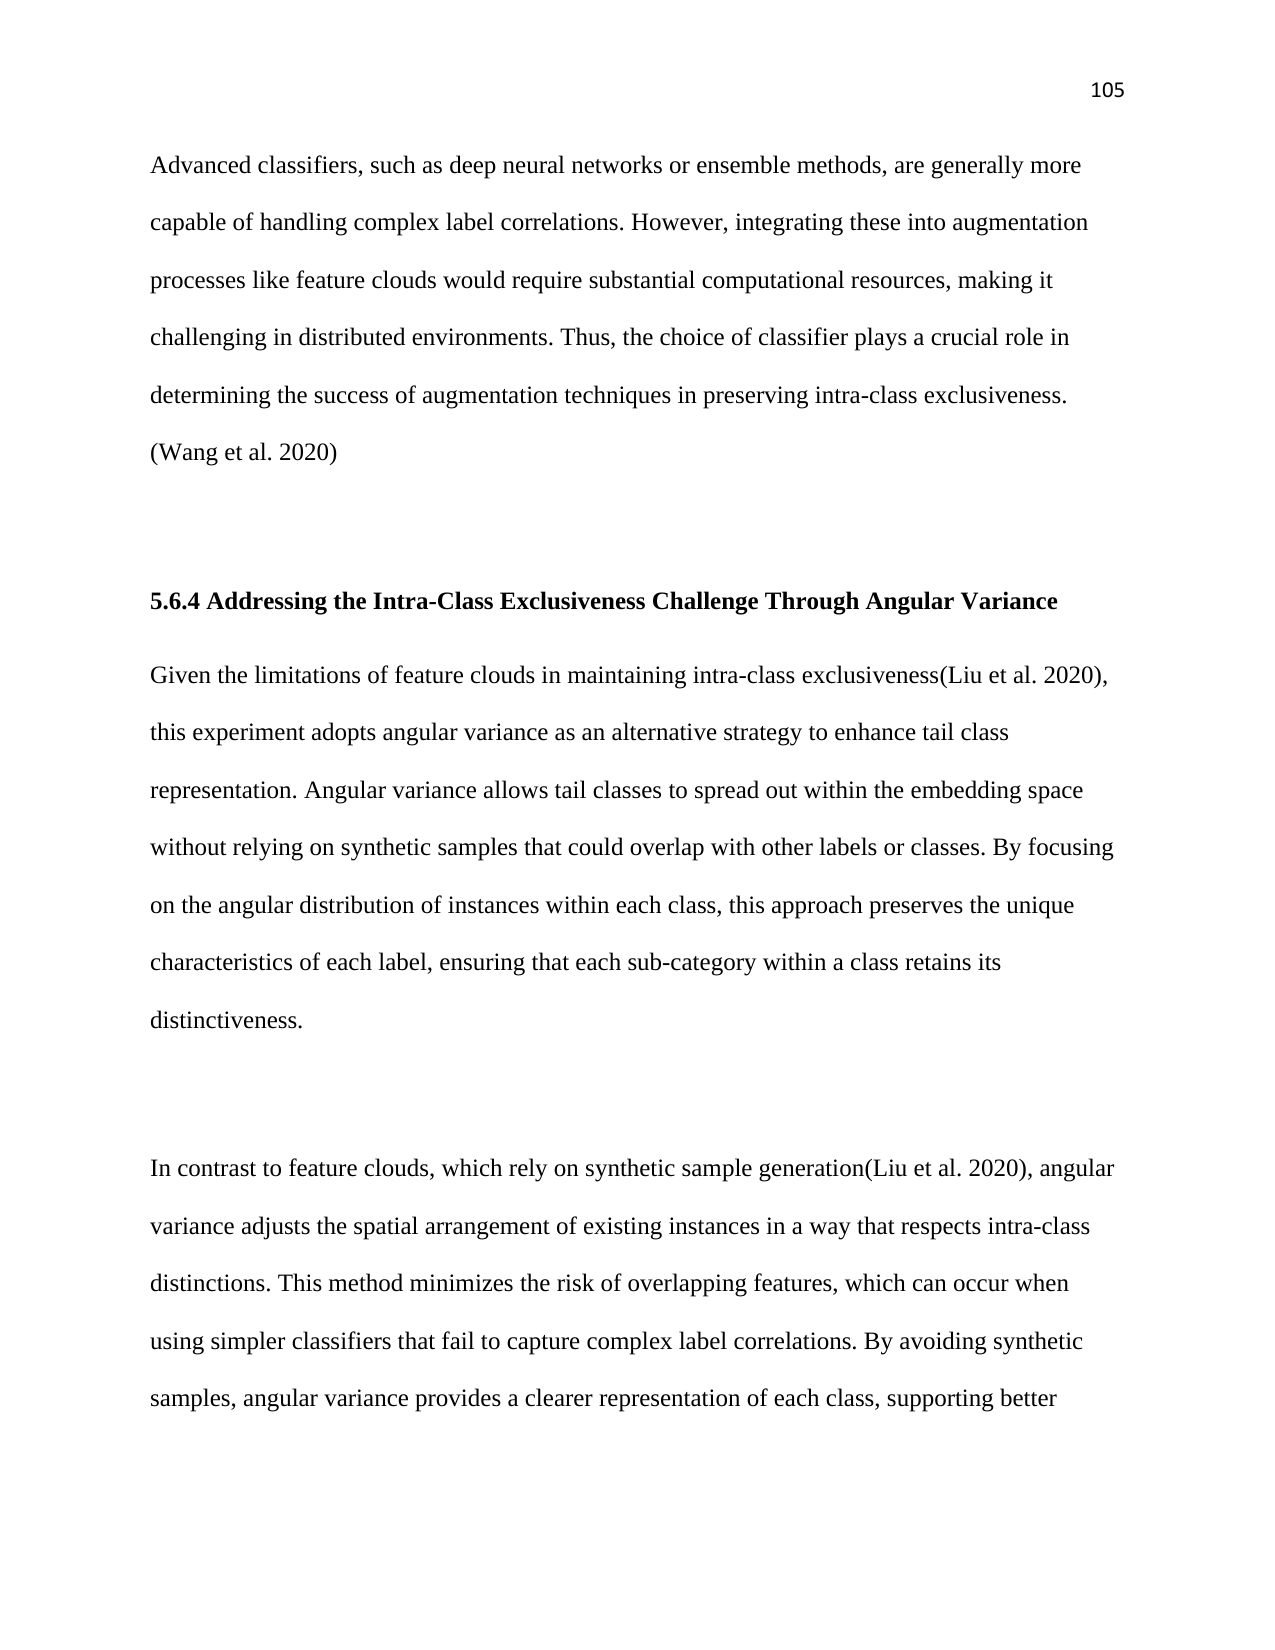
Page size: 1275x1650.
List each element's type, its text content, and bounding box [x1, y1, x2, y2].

text Given the limitations of feature clouds in maintaining intra-class exclusiveness(Liu et al. 2020), this experiment adopts angular variance as an alternative strategy to enhance tail class representation. Angular variance allows tail classes to spread out within the embedding space without relying on synthetic samples that could overlap with other labels or classes. By focusing on the angular distribution of instances within each class, this approach preserves the unique characteristics of each label, ensuring that each sub-category within a class retains its distinctiveness. [150, 660, 1125, 1034]
text Advanced classifiers, such as deep neural networks or ensemble methods, are generally more capable of handling complex label correlations. However, integrating these into augmentation processes like feature clouds would require substantial computational resources, making it challenging in distributed environments. Thus, the choice of classifier plays a crucial role in determining the success of augmentation techniques in preserving intra-class exclusiveness.(Wang et al. 2020) [150, 150, 1125, 466]
text 5.6.4 Addressing the Intra-Class Exclusiveness Challenge Through Angular Variance [150, 586, 1125, 614]
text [150, 1153, 1125, 1412]
